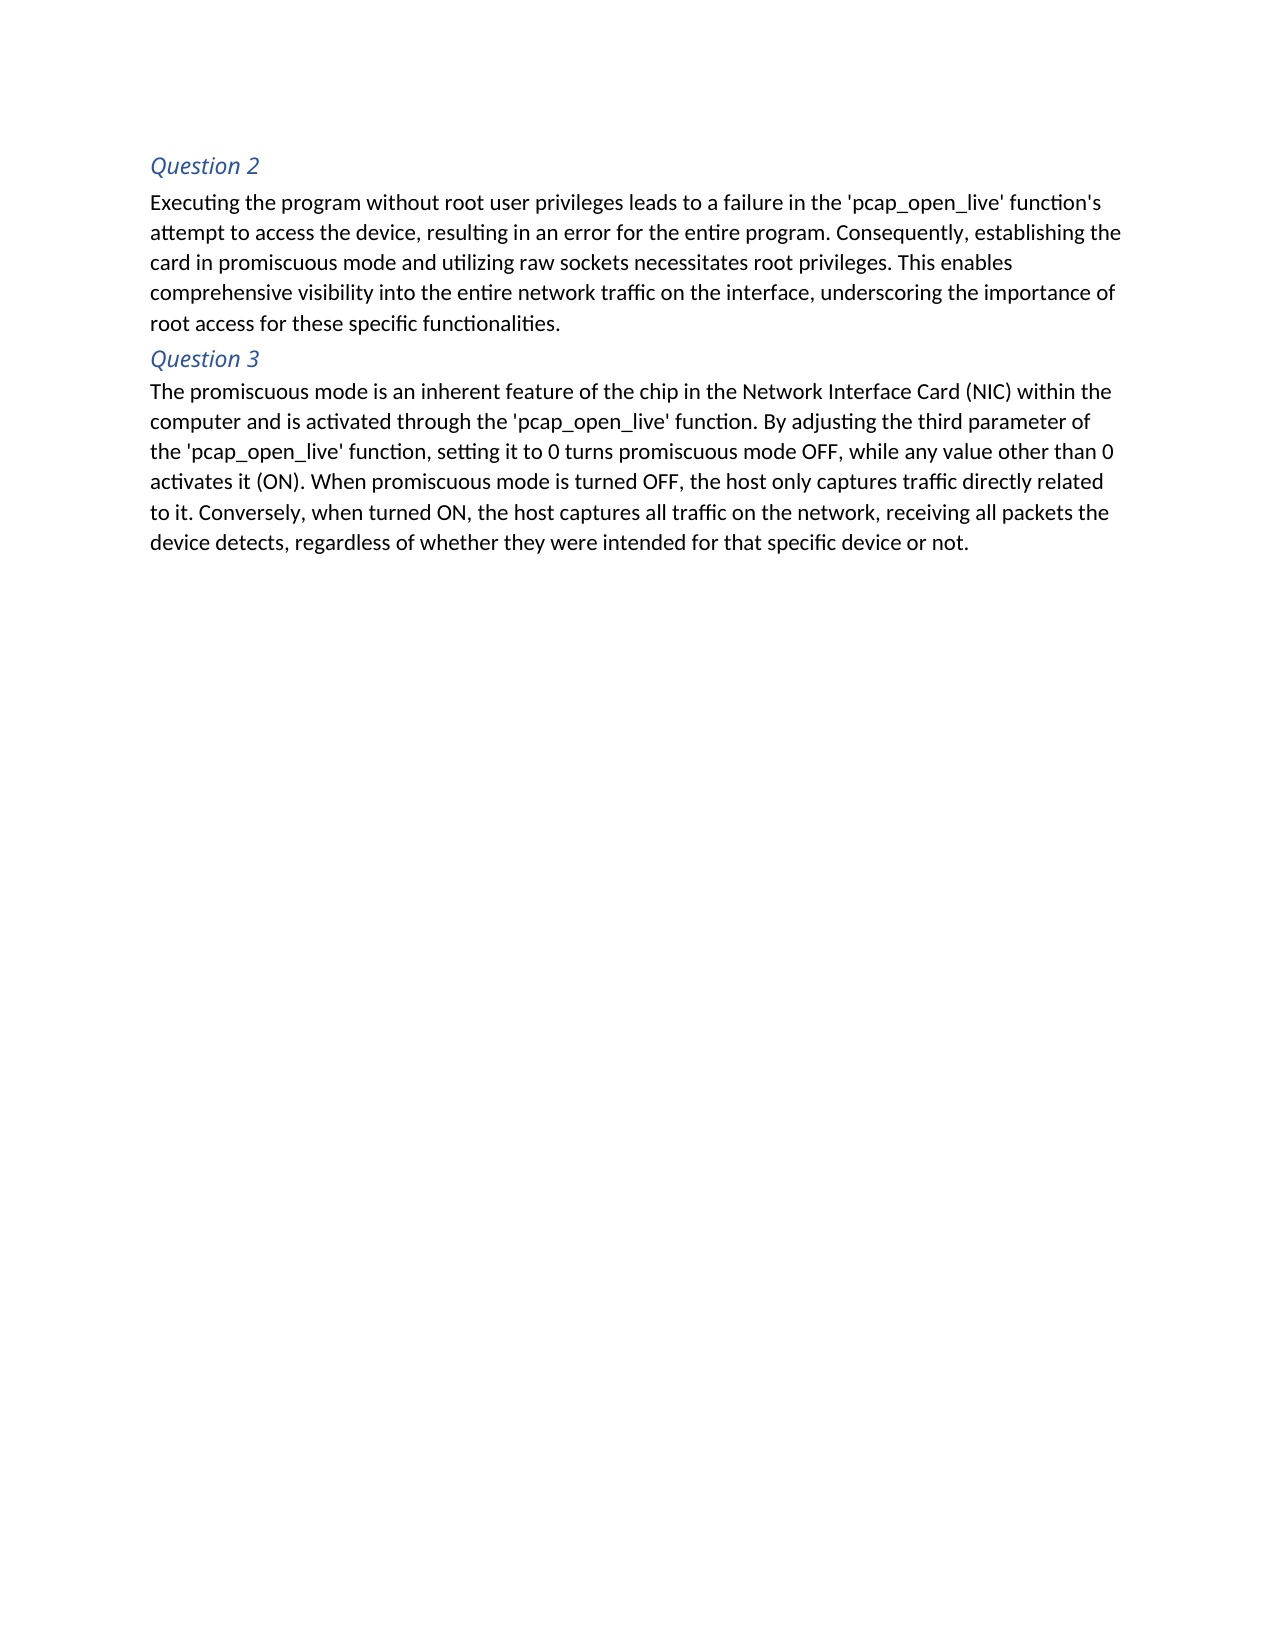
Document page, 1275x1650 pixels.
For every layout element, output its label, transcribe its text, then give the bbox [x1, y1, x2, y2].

subtitle Question 3 [150, 343, 1125, 374]
subtitle Question 2 [150, 150, 1125, 181]
subtitle Executing the program without root user privileges leads to a failure in the 'pcap_open_live' function's attempt to access the device, resulting in an error for the entire program. Consequently, establishing the card in promiscuous mode and utilizing raw sockets necessitates root privileges. This enables comprehensive visibility into the entire network traffic on the interface, underscoring the importance of root access for these specific functionalities. [150, 188, 1125, 337]
text The promiscuous mode is an inherent feature of the chip in the Network Interface Card (NIC) within the computer and is activated through the 'pcap_open_live' function. By adjusting the third parameter of the 'pcap_open_live' function, setting it to 0 turns promiscuous mode OFF, while any value other than 0 activates it (ON). When promiscuous mode is turned OFF, the host only captures traffic directly related to it. Conversely, when turned ON, the host captures all traffic on the network, receiving all packets the device detects, regardless of whether they were intended for that specific device or not. [150, 377, 1125, 556]
